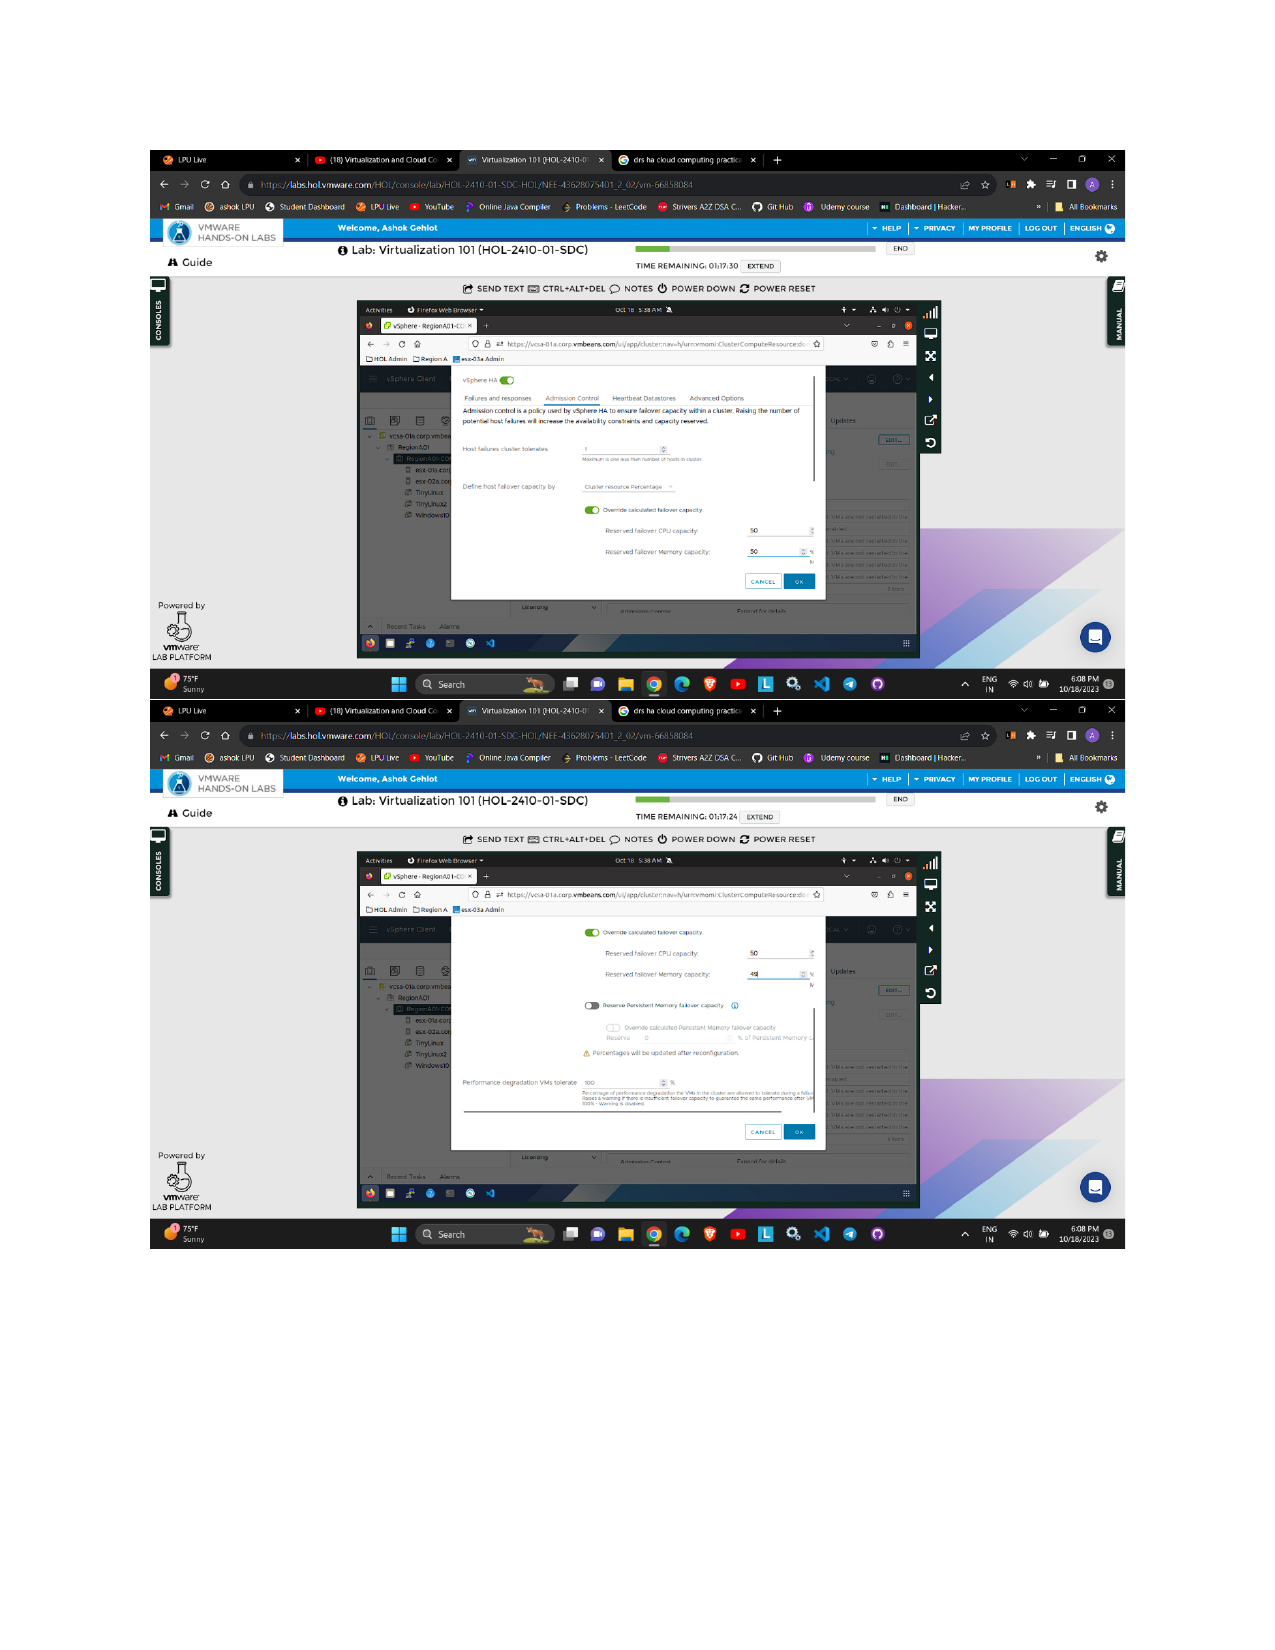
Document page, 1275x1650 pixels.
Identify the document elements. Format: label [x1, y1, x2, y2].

picture [982, 777, 1005, 781]
picture [938, 777, 952, 781]
picture [1029, 777, 1039, 781]
picture [924, 226, 935, 230]
picture [1042, 226, 1057, 230]
picture [1071, 226, 1084, 230]
picture [339, 226, 360, 230]
picture [150, 150, 1125, 699]
picture [363, 227, 379, 231]
picture [1105, 225, 1115, 234]
picture [150, 700, 1125, 1249]
picture [363, 778, 379, 782]
picture [982, 226, 1005, 230]
picture [1071, 777, 1084, 781]
picture [415, 225, 437, 230]
picture [1105, 776, 1115, 784]
picture [339, 777, 360, 781]
picture [383, 776, 394, 781]
picture [1042, 777, 1057, 781]
picture [415, 776, 437, 781]
picture [1029, 226, 1039, 230]
picture [383, 225, 394, 230]
picture [1090, 777, 1101, 781]
picture [924, 777, 935, 781]
picture [938, 226, 952, 230]
picture [1090, 226, 1101, 230]
